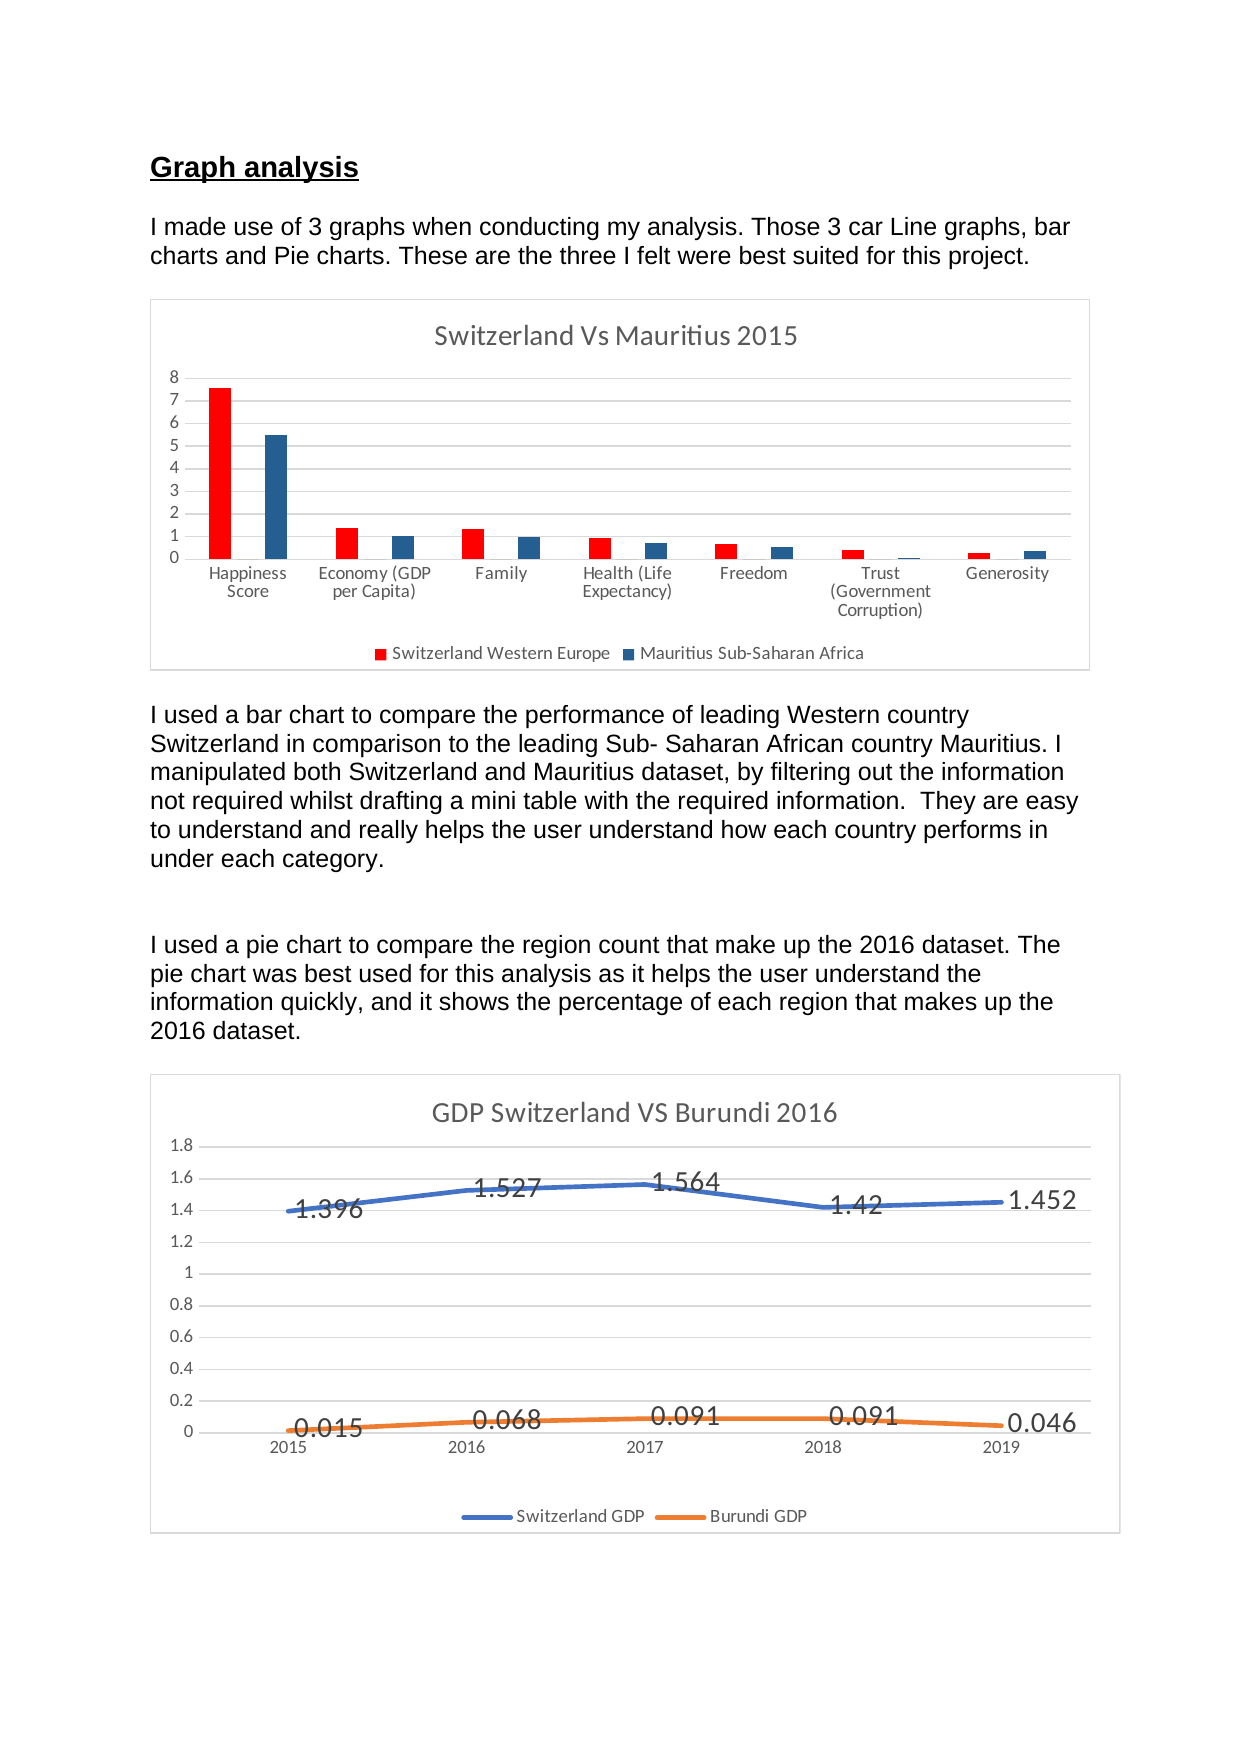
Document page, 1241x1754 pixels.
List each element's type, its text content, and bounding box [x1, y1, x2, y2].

text I made use of 3 graphs when conducting my analysis. Those 3 car Line graphs, bar charts and Pie charts. These are the three I felt were best suited for this project. [150, 212, 1090, 270]
text I used a pie chart to compare the region count that make up the 2016 dataset. The pie chart was best used for this analysis as it helps the user understand the information quickly, and it shows the percentage of each region that makes up the 2016 dataset. [150, 930, 1090, 1045]
text Graph analysis [150, 150, 1090, 183]
text I used a bar chart to compare the performance of leading Western country Switzerland in comparison to the leading Sub- Saharan African country Mauritius. I manipulated both Switzerland and Mauritius dataset, by filtering out the information not required whilst drafting a mini table with the required information. They are easy to understand and really helps the user understand how each country performs in under each category. [150, 700, 1090, 872]
